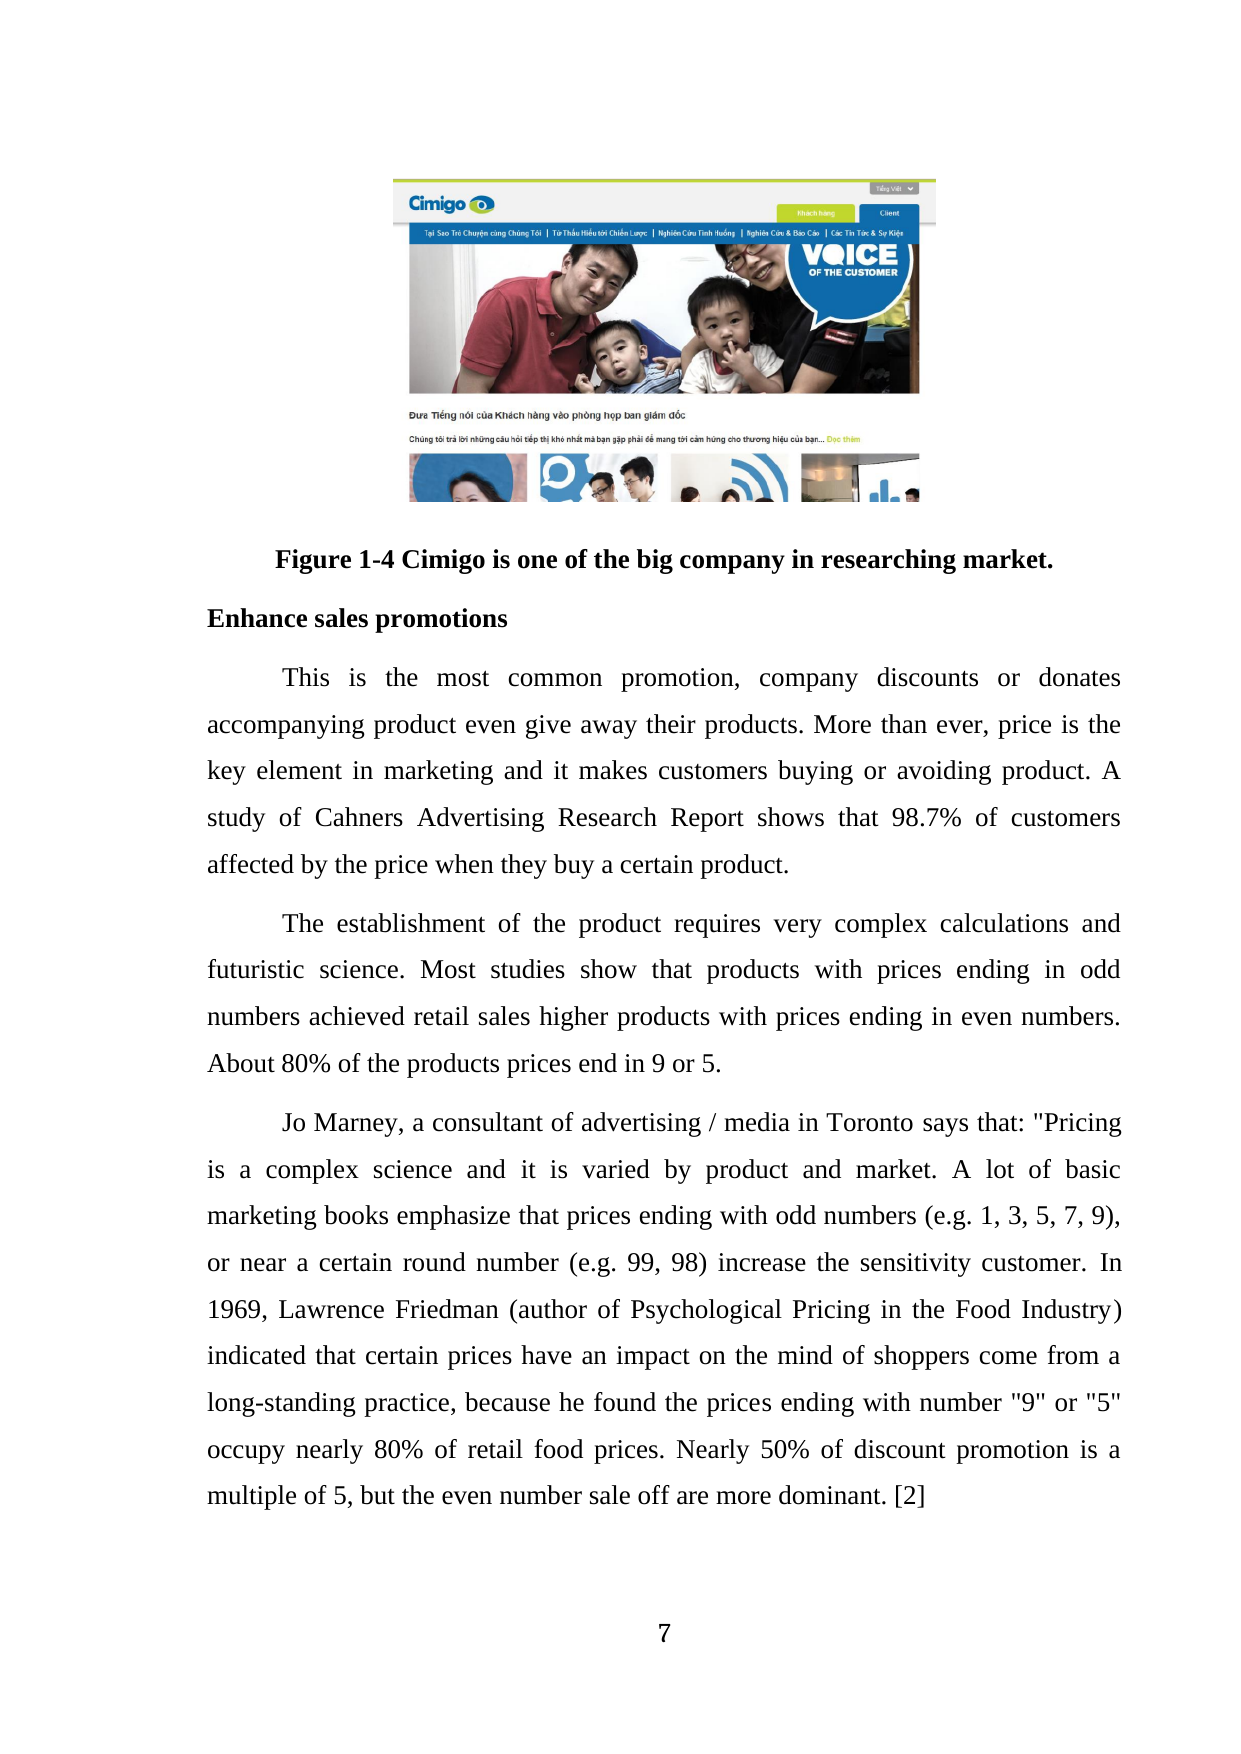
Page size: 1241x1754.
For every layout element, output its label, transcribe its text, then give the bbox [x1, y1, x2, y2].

text This is the most common promotion, company discounts or donates accompanying product even give away their products. More than ever, price is the key element in marketing and it makes customers buying or avoiding product. A study of Cahners Advertising Research Report shows that 98.7% of customers affected by the price when they buy a certain product. [207, 661, 1122, 879]
text Enhance sales promotions [207, 602, 1122, 633]
text Figure 1-4 Cimigo is one of the big company in researching market. [207, 543, 1122, 574]
text The establishment of the product requires very complex calculations and futuristic science. Most studies show that products with prices ending in odd numbers achieved retail sales higher products with prices ending in even numbers. About 80% of the products prices end in 9 or 5. [207, 907, 1122, 1078]
picture [392, 177, 937, 515]
text Jo Marney, a consultant of advertising / media in Toronto says that: "Pricing is a complex science and it is varied by product and market. A lot of basic marketing books emphasize that prices ending with odd numbers (e.g. 1, 3, 5, 7, 9), or near a certain round number (e.g. 99, 98) increase the sensitivity customer. In 1969, Lawrence Friedman (author of Psychological Pricing in the Food Industry) indicated that certain prices have an impact on the mind of shoppers come from a long-standing practice, because he found the prices ending with number "9" or "5" occupy nearly 80% of retail food prices. Nearly 50% of discount promotion is a multiple of 5, but the even number sale off are more dominant. [2] [207, 1106, 1122, 1511]
